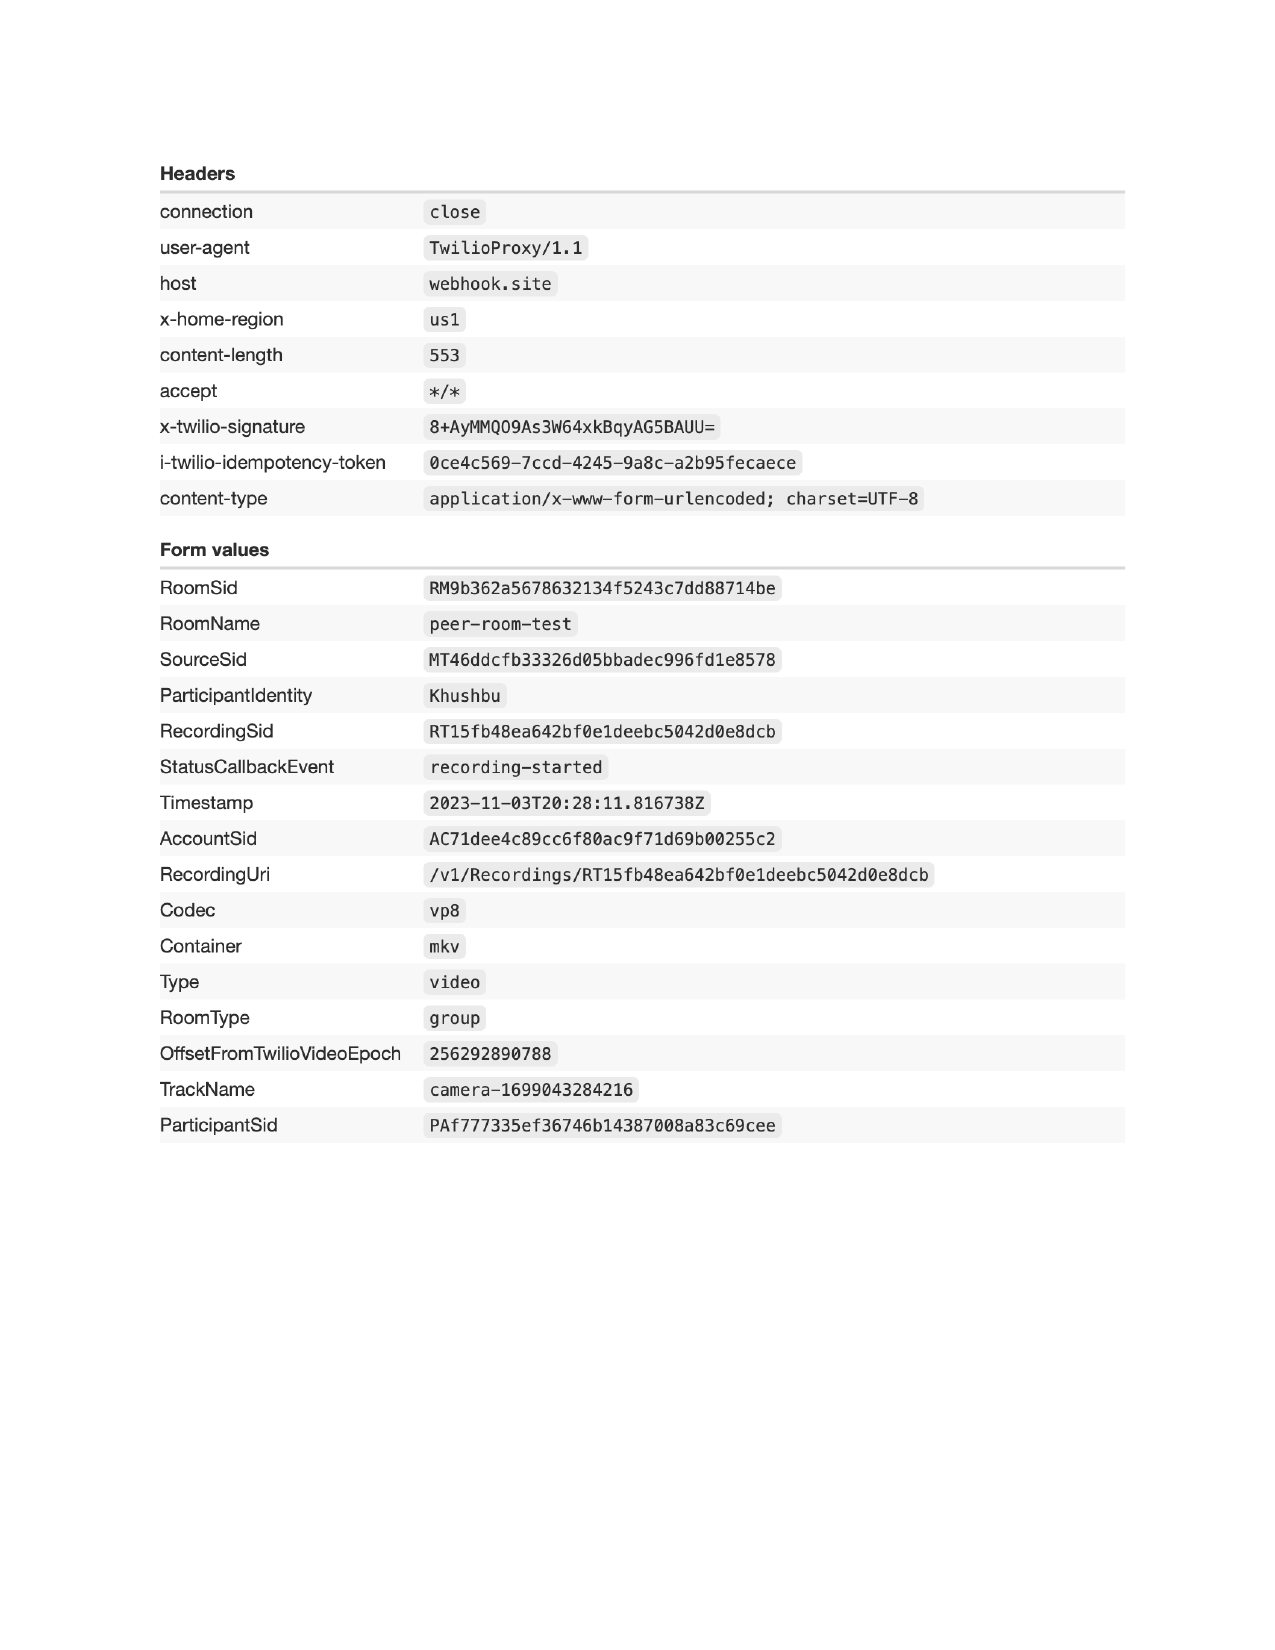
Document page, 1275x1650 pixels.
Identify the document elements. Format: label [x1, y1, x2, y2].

picture [150, 150, 1125, 1158]
